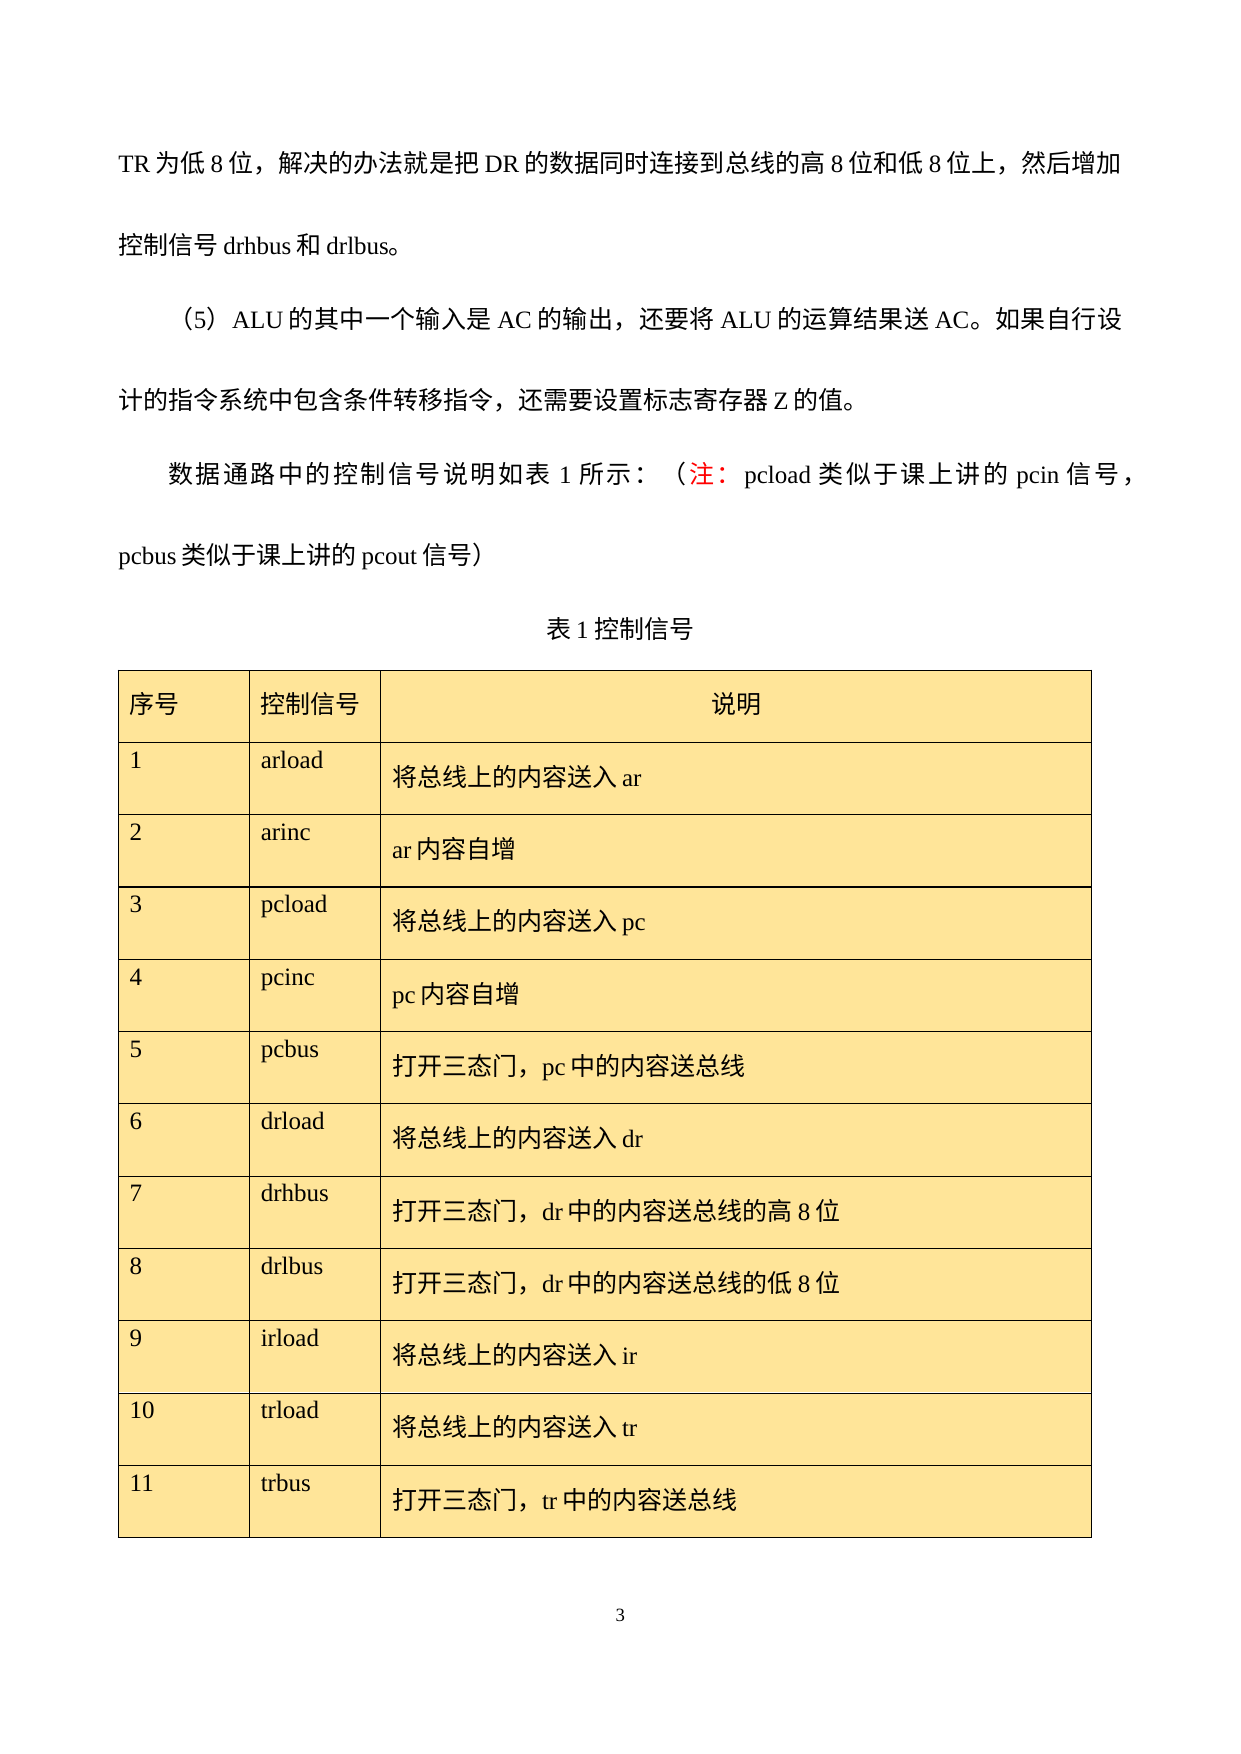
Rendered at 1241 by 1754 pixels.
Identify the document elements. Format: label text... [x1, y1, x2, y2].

table_cell 8 [119, 1249, 249, 1320]
text （5）ALU的其中一个输入是AC的输出，还要将ALU的运算结果送AC。如果自行设计的指令系统中包含条件转移指令，还需要设置标志寄存器Z的值。 [118, 285, 1122, 431]
table_cell irload [250, 1321, 380, 1392]
text 数据通路中的控制信号说明如表1所示：（注：pcload类似于课上讲的pcin信号，pcbus类似于课上讲的pcout信号） [118, 440, 1122, 586]
table_cell 4 [119, 960, 249, 1031]
text 表1 控制信号 [118, 596, 1122, 661]
table_cell 打开三态门，tr中的内容送总线 [381, 1466, 1091, 1537]
table_cell 5 [119, 1032, 249, 1103]
table_header 序号 [119, 671, 249, 742]
table_cell 将总线上的内容送入pc [381, 888, 1091, 959]
table_cell 将总线上的内容送入tr [381, 1394, 1091, 1465]
table_cell arload [250, 743, 380, 814]
table_cell drlbus [250, 1249, 380, 1320]
table_cell drhbus [250, 1177, 380, 1248]
table_cell pcload [250, 888, 380, 959]
table_cell trbus [250, 1466, 380, 1537]
table_cell 10 [119, 1394, 249, 1465]
table_header 控制信号 [250, 671, 380, 742]
table_cell 1 [119, 743, 249, 814]
table_cell pc内容自增 [381, 960, 1091, 1031]
table_cell pcinc [250, 960, 380, 1031]
table_cell 将总线上的内容送入ar [381, 743, 1091, 814]
table_cell 3 [119, 888, 249, 959]
table_cell arinc [250, 815, 380, 886]
table_cell ar内容自增 [381, 815, 1091, 886]
table_cell 11 [119, 1466, 249, 1537]
table_cell 9 [119, 1321, 249, 1392]
table_cell 将总线上的内容送入dr [381, 1104, 1091, 1176]
table_cell trload [250, 1394, 380, 1465]
table_cell 7 [119, 1177, 249, 1248]
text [118, 129, 1122, 276]
table_cell 6 [119, 1104, 249, 1176]
table_cell 打开三态门，pc中的内容送总线 [381, 1032, 1091, 1103]
table_cell 将总线上的内容送入ir [381, 1321, 1091, 1392]
table_cell drload [250, 1104, 380, 1176]
table_cell 2 [119, 815, 249, 886]
table_cell pcbus [250, 1032, 380, 1103]
table_cell 打开三态门，dr中的内容送总线的高8位 [381, 1177, 1091, 1248]
table_cell 打开三态门，dr中的内容送总线的低8位 [381, 1249, 1091, 1320]
table_header 说明 [381, 671, 1091, 742]
